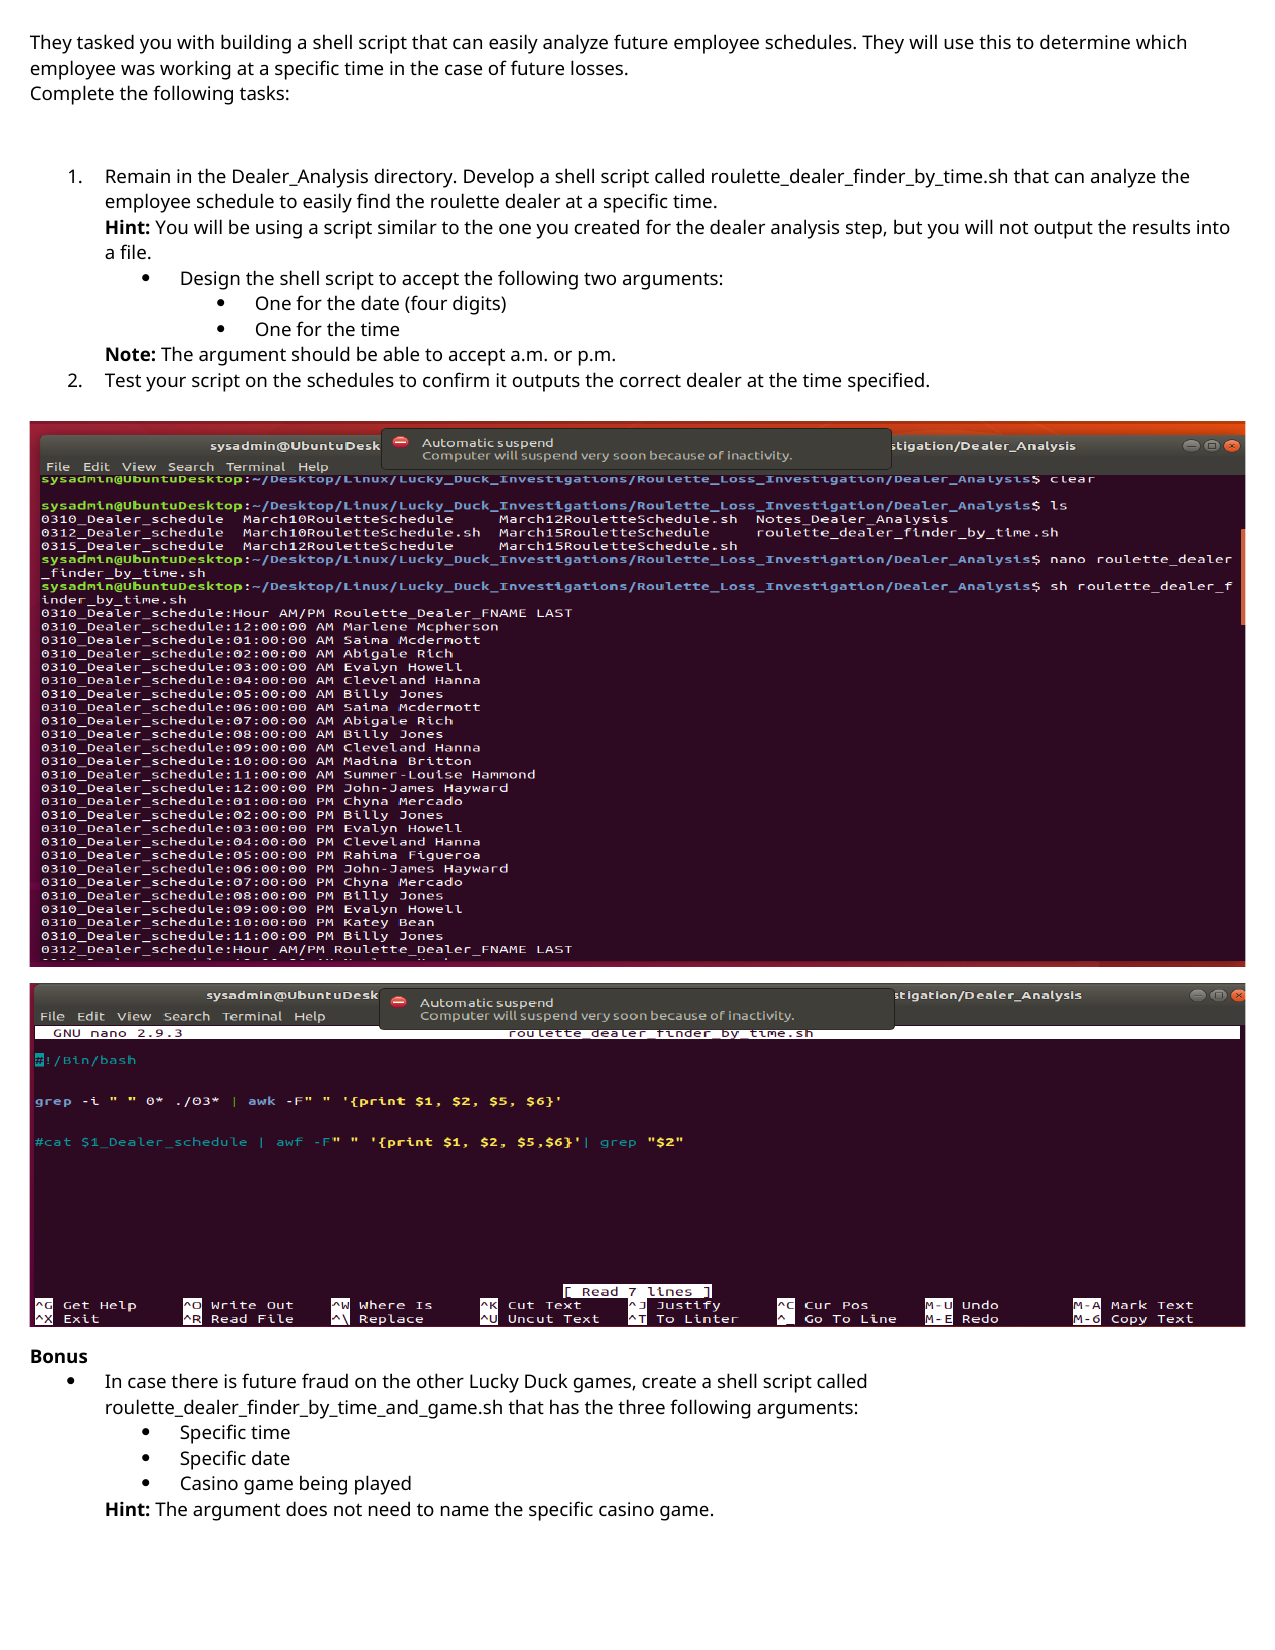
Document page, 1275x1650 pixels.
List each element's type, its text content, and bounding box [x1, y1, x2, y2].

list Design the shell script to accept the following two arguments: [142, 265, 1245, 291]
picture [29, 421, 1246, 967]
list One for the date (four digits) [217, 291, 1245, 316]
list Test your script on the schedules to confirm it outputs the correct dealer at the time specified. [67, 367, 1245, 393]
text Note: The argument should be able to accept a.m. or p.m. [104, 342, 1245, 367]
list Remain in the Dealer_Analysis directory. Develop a shell script called roulette_dealer_finder_by_time.sh that can analyze the employee schedule to easily find the roulette dealer at a specific time. [67, 163, 1245, 214]
list Specific time [142, 1419, 1245, 1445]
text Complete the following tasks: [29, 81, 1245, 106]
picture [29, 983, 1246, 1327]
text Hint: You will be using a script similar to the one you created for the dealer analysis step, but you will not output the results into a file. [104, 214, 1245, 265]
list In case there is future fraud on the other Lucky Duck games, create a shell script called roulette_dealer_finder_by_time_and_game.sh that has the three following arguments: [67, 1368, 1245, 1419]
text Bonus [29, 1343, 1245, 1368]
text Hint: The argument does not need to name the specific casino game. [104, 1496, 1245, 1522]
list Specific date [142, 1445, 1245, 1471]
list One for the time [217, 316, 1245, 342]
list Casino game being played [142, 1471, 1245, 1496]
text They tasked you with building a shell script that can easily analyze future employee schedules. They will use this to determine which employee was working at a specific time in the case of future losses. [29, 29, 1245, 81]
